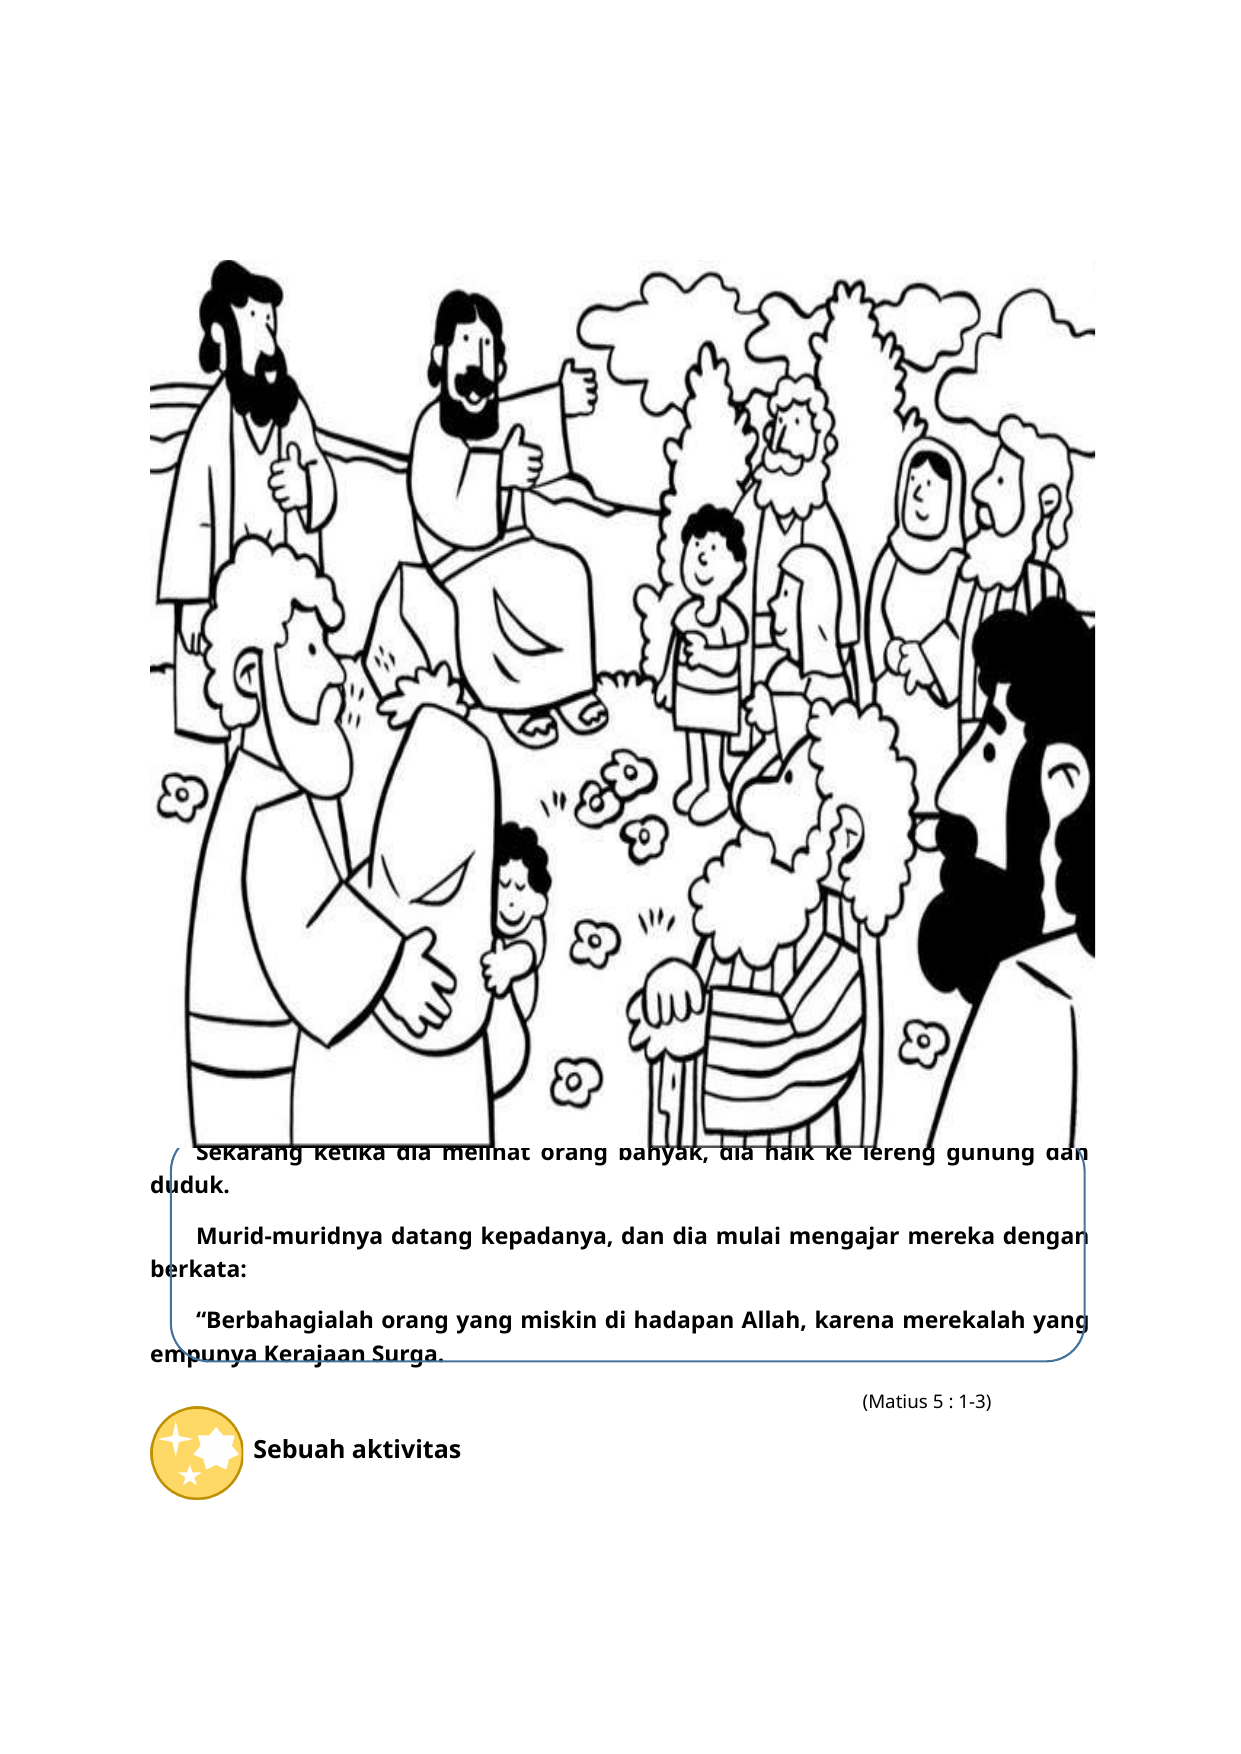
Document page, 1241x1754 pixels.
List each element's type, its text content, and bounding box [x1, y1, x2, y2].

text (Matius 5 : 1-3) [150, 1388, 1090, 1413]
text Sebuah aktivitas [244, 1432, 1090, 1466]
picture [150, 1406, 244, 1500]
picture [150, 260, 1096, 1148]
text “Berbahagialah orang yang miskin di hadapan Allah, karena merekalah yang empunya Kerajaan Surga. [150, 1304, 1090, 1369]
text Sekarang ketika dia melihat orang banyak, dia naik ke lereng gunung dan duduk. [172, 1148, 1083, 1201]
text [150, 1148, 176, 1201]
text Murid-muridnya datang kepadanya, dan dia mulai mengajar mereka dengan berkata: [172, 1220, 1083, 1285]
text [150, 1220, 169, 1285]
